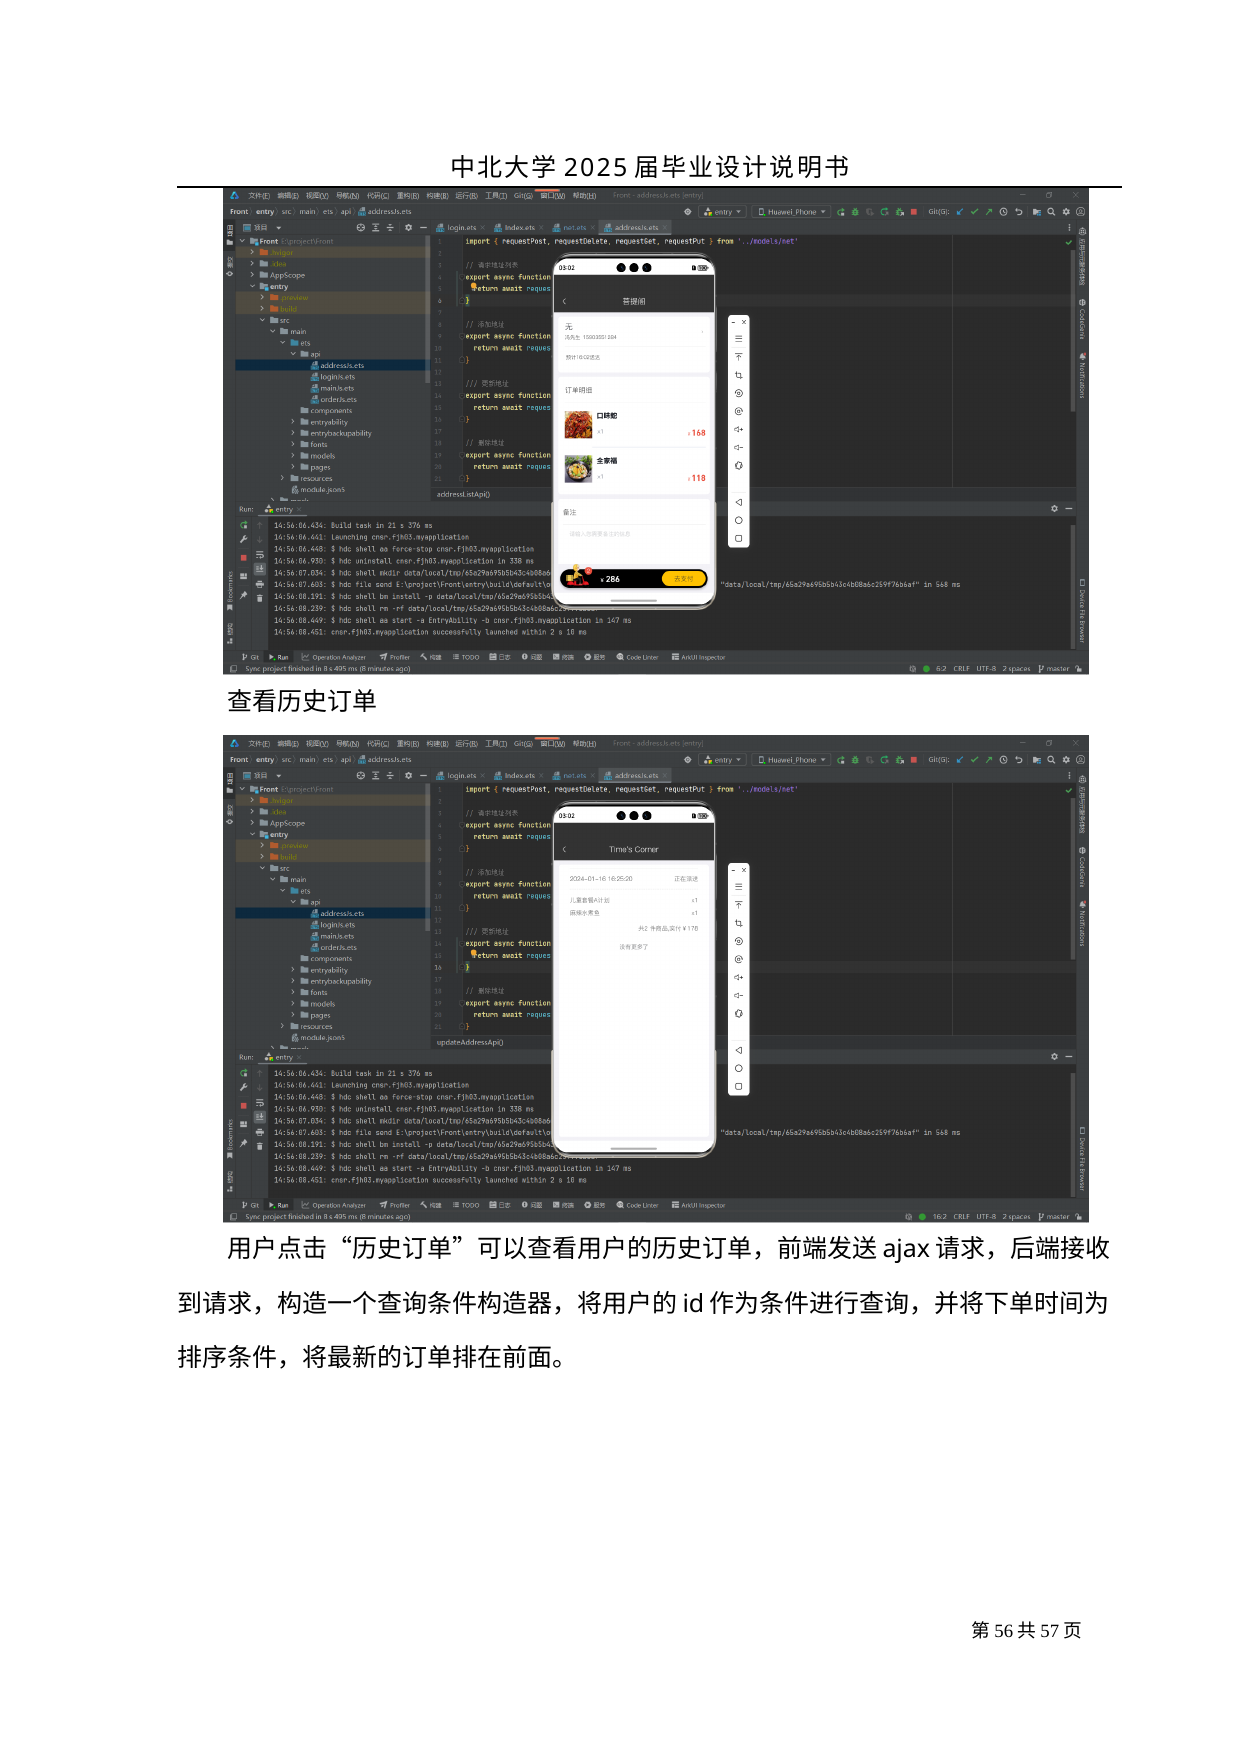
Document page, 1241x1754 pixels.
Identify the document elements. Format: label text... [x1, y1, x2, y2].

text 用户点击“历史订单”可以查看用户的历史订单，前端发送ajax请求，后端接收到请求，构造一个查询条件构造器，将用户的id作为条件进行查询，并将下单时间为排序条件，将最新的订单排在前面。 [177, 1229, 1122, 1374]
picture [223, 188, 1089, 675]
text 查看历史订单 [177, 681, 1122, 717]
picture [223, 735, 1089, 1223]
